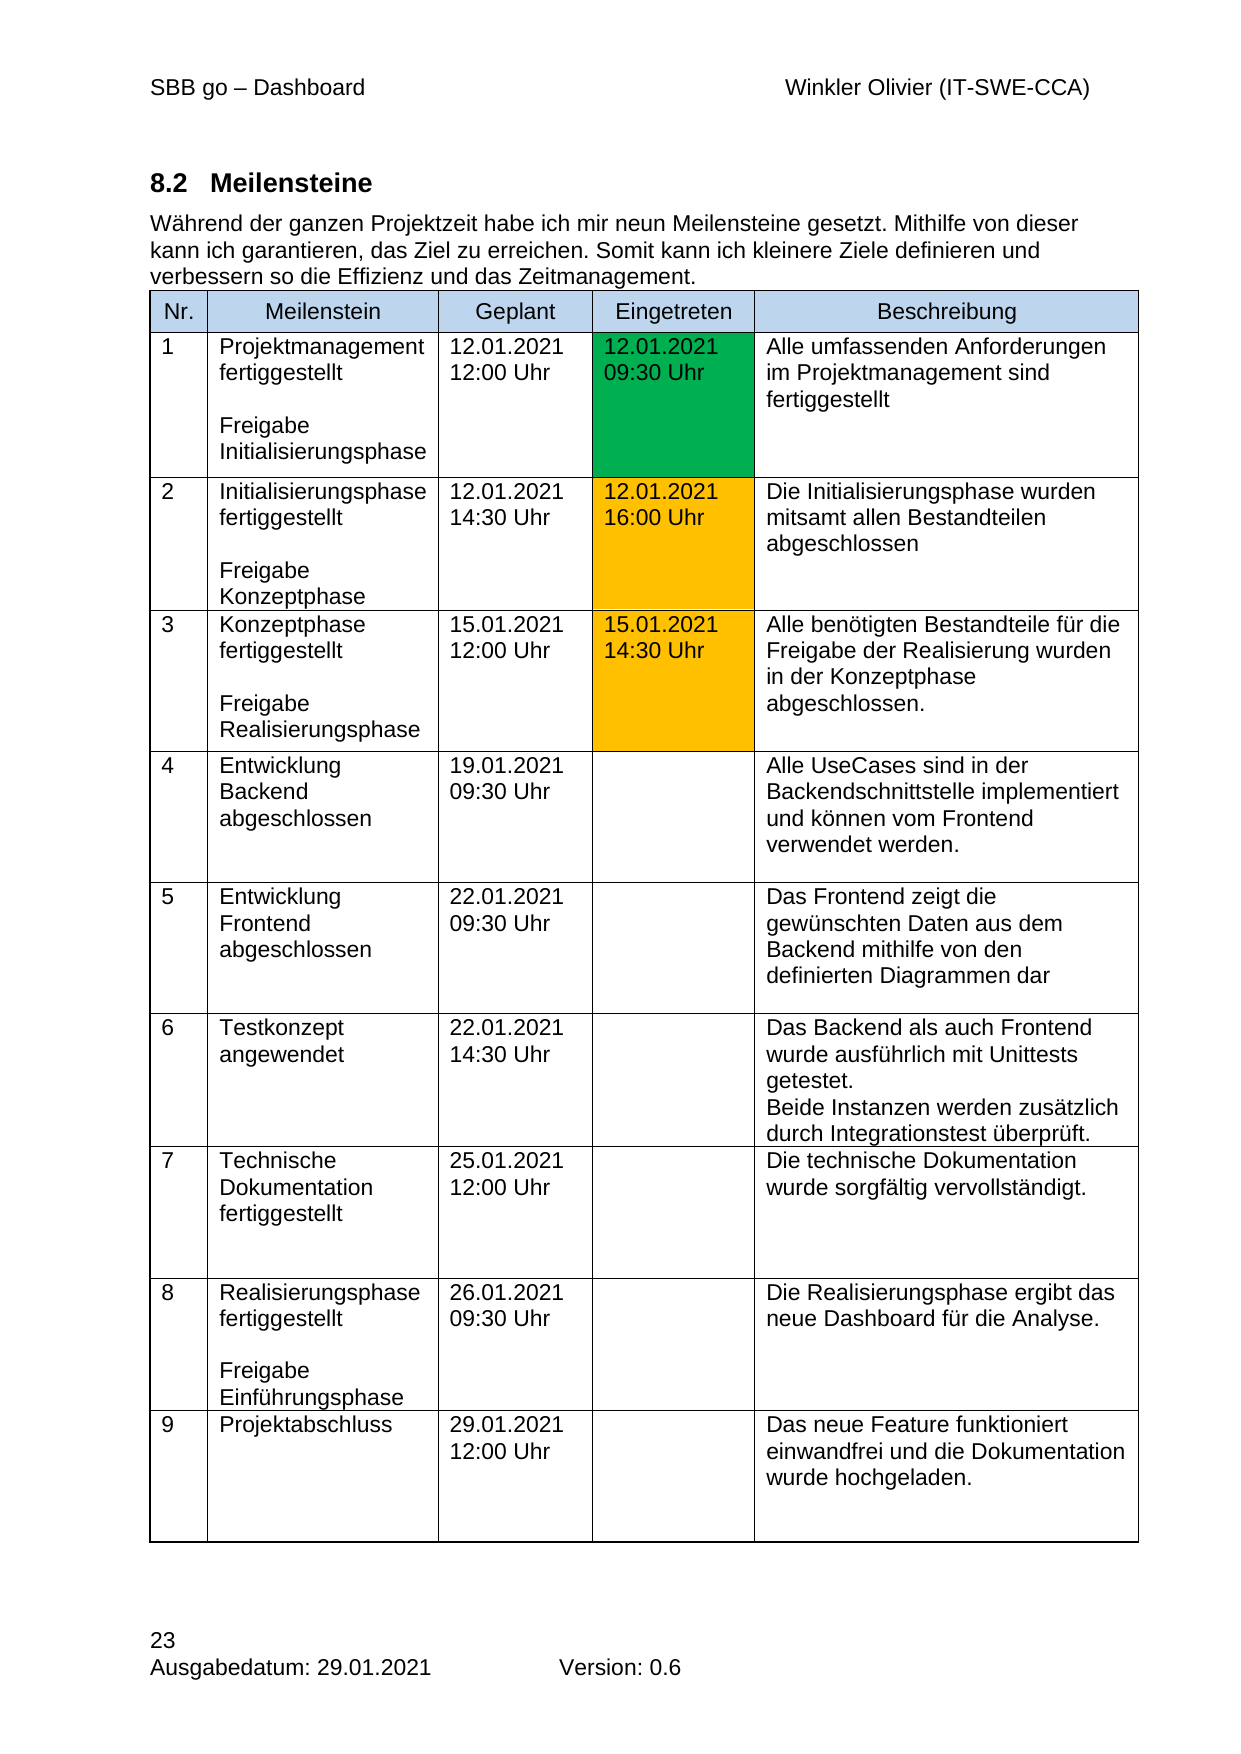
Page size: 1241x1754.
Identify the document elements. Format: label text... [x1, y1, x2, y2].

table_cell 5 [151, 883, 207, 1013]
table_header Eingetreten [593, 291, 754, 332]
table_cell [593, 752, 754, 882]
table_cell 6 [151, 1014, 207, 1146]
table_cell Konzeptphase fertiggestellt Freigabe Realisierungsphase [208, 611, 438, 751]
table_cell Alle benötigten Bestandteile für die Freigabe der Realisierung wurden in der Konzeptphase abgeschlossen. [755, 611, 1138, 751]
table_cell Initialisierungsphase fertiggestellt Freigabe Konzeptphase [208, 478, 438, 609]
table_header Geplant [439, 291, 592, 332]
table_cell 1 [151, 333, 207, 477]
table_cell Das Frontend zeigt die gewünschten Daten aus dem Backend mithilfe von den definierten Diagrammen dar [755, 883, 1138, 1013]
table_cell 12.01.2021 14:30 Uhr [439, 478, 592, 609]
table_cell Entwicklung Backend abgeschlossen [208, 752, 438, 882]
table_header Beschreibung [755, 291, 1138, 332]
table_cell Die Initialisierungsphase wurden mitsamt allen Bestandteilen abgeschlossen [755, 478, 1138, 609]
table_cell 15.01.2021 14:30 Uhr [593, 611, 754, 751]
table_cell [593, 1411, 754, 1541]
table_cell Entwicklung Frontend abgeschlossen [208, 883, 438, 1013]
table_cell 4 [151, 752, 207, 882]
table_cell 26.01.2021 09:30 Uhr [439, 1279, 592, 1410]
table_cell 22.01.2021 14:30 Uhr [439, 1014, 592, 1146]
table_cell Projektabschluss [208, 1411, 438, 1541]
table_cell Das Backend als auch Frontend wurde ausführlich mit Unittests getestet. Beide Instanzen werden zusätzlich durch Integrationstest überprüft. [755, 1014, 1138, 1146]
table_cell 9 [151, 1411, 207, 1541]
table_cell 29.01.2021 12:00 Uhr [439, 1411, 592, 1541]
table_cell 15.01.2021 12:00 Uhr [439, 611, 592, 751]
table_cell Projektmanagement fertiggestellt Freigabe Initialisierungsphase [208, 333, 438, 477]
table_cell Die Realisierungsphase ergibt das neue Dashboard für die Analyse. [755, 1279, 1138, 1410]
subtitle Meilensteine [150, 167, 1090, 198]
table_cell [593, 883, 754, 1013]
table_cell Das neue Feature funktioniert einwandfrei und die Dokumentation wurde hochgeladen. [755, 1411, 1138, 1541]
table_cell Alle umfassenden Anforderungen im Projektmanagement sind fertiggestellt [755, 333, 1138, 477]
table_cell Die technische Dokumentation wurde sorgfältig vervollständigt. [755, 1147, 1138, 1277]
table_cell Alle UseCases sind in der Backendschnittstelle implementiert und können vom Frontend verwendet werden. [755, 752, 1138, 882]
table_header Nr. [151, 291, 207, 332]
table_cell Technische Dokumentation fertiggestellt [208, 1147, 438, 1277]
table_cell 19.01.2021 09:30 Uhr [439, 752, 592, 882]
table_cell 8 [151, 1279, 207, 1410]
table_cell 7 [151, 1147, 207, 1277]
table_cell [593, 1279, 754, 1410]
table_header Meilenstein [208, 291, 438, 332]
table_cell [593, 1147, 754, 1277]
table_cell 3 [151, 611, 207, 751]
table_cell [593, 1014, 754, 1146]
text Während der ganzen Projektzeit habe ich mir neun Meilensteine gesetzt. Mithilfe von dieser kann ich garantieren, das Ziel zu erreichen. Somit kann ich kleinere Ziele definieren und verbessern so die Effizienz und das Zeitmanagement. [150, 210, 1090, 289]
table_cell 22.01.2021 09:30 Uhr [439, 883, 592, 1013]
table_cell 2 [151, 478, 207, 609]
table_cell Testkonzept angewendet [208, 1014, 438, 1146]
table_cell 12.01.2021 12:00 Uhr [439, 333, 592, 477]
table_cell 12.01.2021 09:30 Uhr [593, 333, 754, 477]
table_cell 12.01.2021 16:00 Uhr [593, 478, 754, 609]
table_cell 25.01.2021 12:00 Uhr [439, 1147, 592, 1277]
table_cell Realisierungsphase fertiggestellt Freigabe Einführungsphase [208, 1279, 438, 1410]
